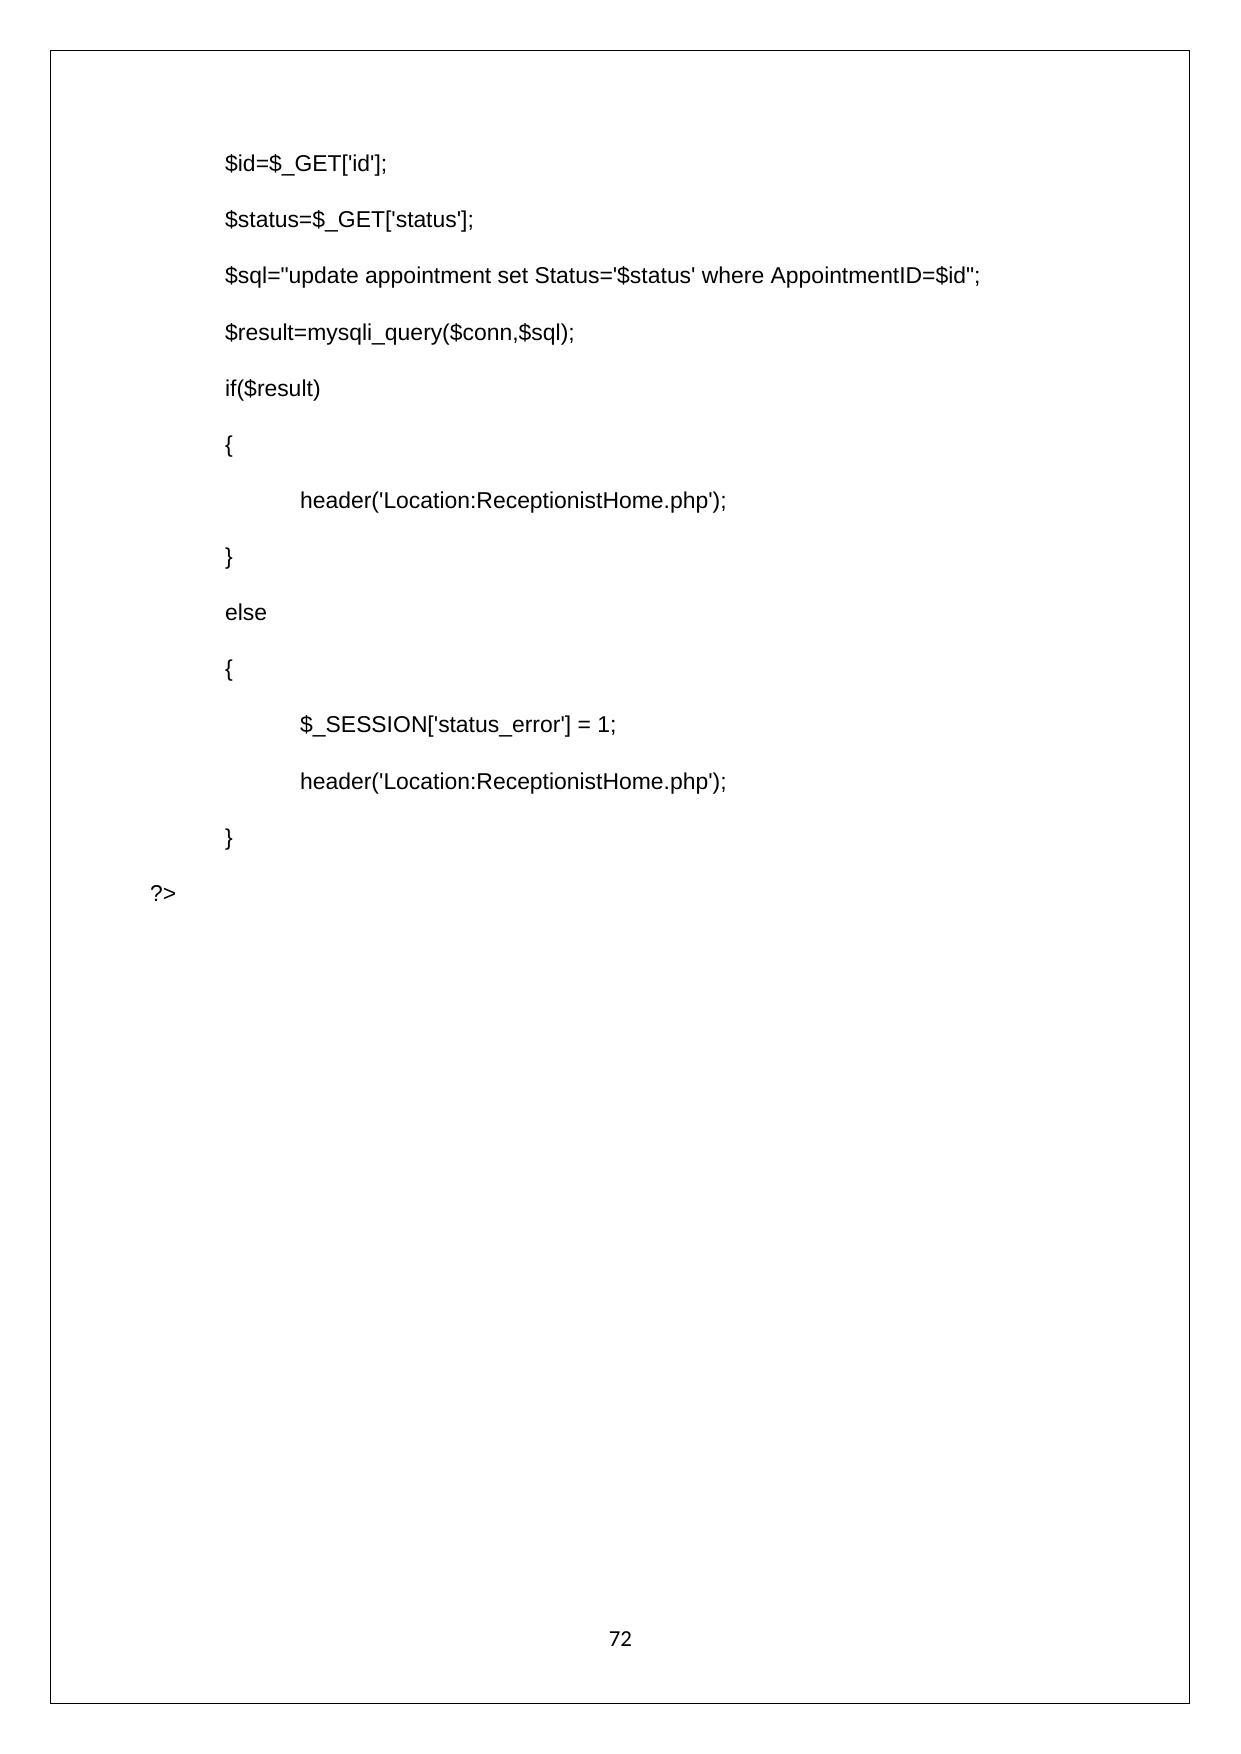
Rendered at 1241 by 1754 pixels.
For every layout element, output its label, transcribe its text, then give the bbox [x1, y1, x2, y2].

text $id=$_GET['id']; [150, 150, 1090, 176]
text header('Location:ReceptionistHome.php'); [150, 487, 1090, 513]
text if($result) [150, 374, 1090, 401]
text } [150, 824, 1090, 850]
text header('Location:ReceptionistHome.php'); [150, 768, 1090, 794]
text $sql="update appointment set Status='$status' where AppointmentID=$id"; [150, 262, 1090, 289]
text $result=mysqli_query($conn,$sql); [150, 318, 1090, 345]
text else [150, 599, 1090, 626]
text ?> [150, 880, 1090, 906]
text $_SESSION['status_error'] = 1; [150, 711, 1090, 738]
text } [150, 543, 1090, 569]
text { [150, 655, 1090, 682]
text $status=$_GET['status']; [150, 206, 1090, 232]
text { [150, 431, 1090, 457]
